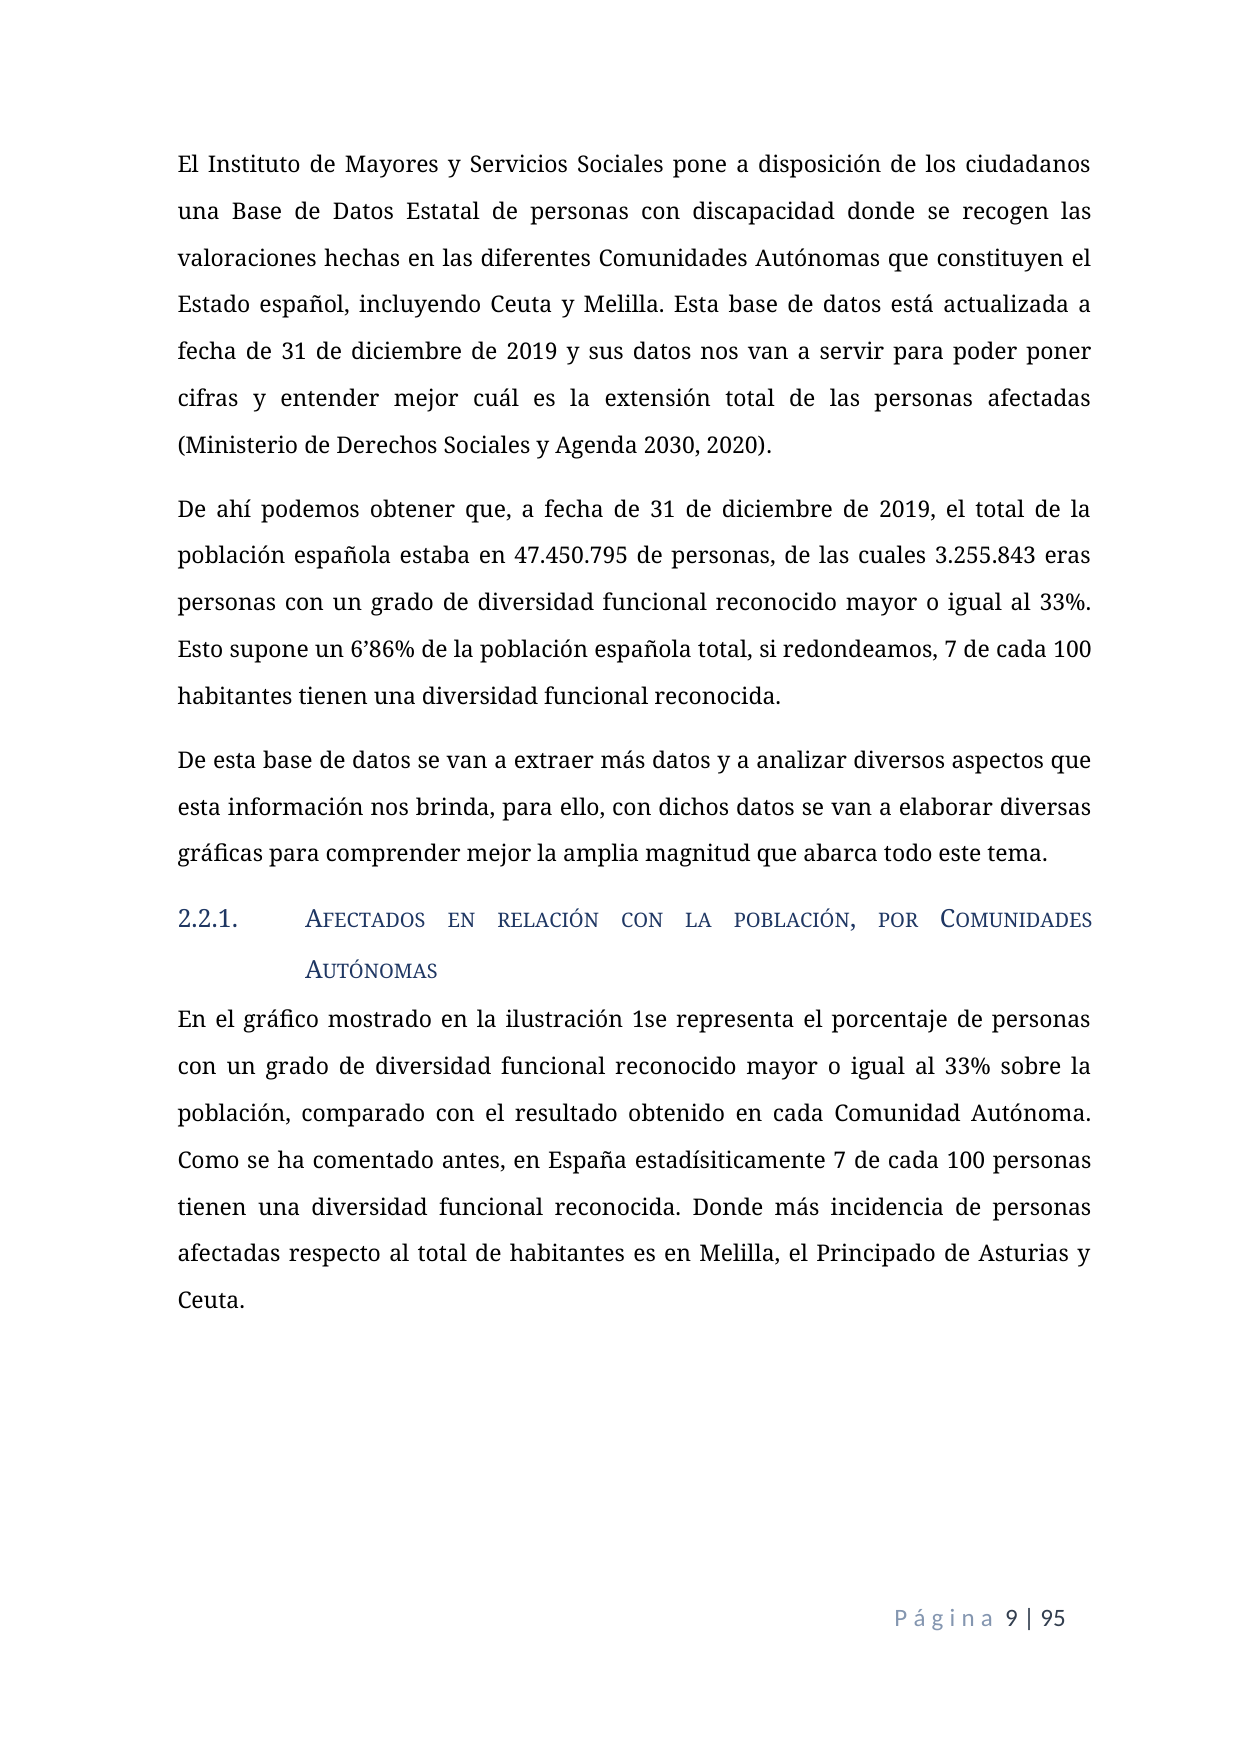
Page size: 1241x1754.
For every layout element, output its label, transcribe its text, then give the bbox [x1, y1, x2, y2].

text El Instituto de Mayores y Servicios Sociales pone a disposición de los ciudadanos una Base de Datos Estatal de personas con discapacidad donde se recogen las valoraciones hechas en las diferentes Comunidades Autónomas que constituyen el Estado español, incluyendo Ceuta y Melilla. Esta base de datos está actualizada a fecha de 31 de diciembre de 2019 y sus datos nos van a servir para poder poner cifras y entender mejor cuál es la extensión total de las personas afectadas . [177, 148, 1092, 460]
text De ahí podemos obtener que, a fecha de 31 de diciembre de 2019, el total de la población española estaba en 47.450.795 de personas, de las cuales 3.255.843 eras personas con un grado de diversidad funcional reconocido mayor o igual al 33%. Esto supone un 6’86% de la población española total, si redondeamos, 7 de cada 100 habitantes tienen una diversidad funcional reconocida. [177, 492, 1092, 711]
text En el gráfico mostrado en la ilustración 1se representa el porcentaje de personas con un grado de diversidad funcional reconocido mayor o igual al 33% sobre la población, comparado con el resultado obtenido en cada Comunidad Autónoma. Como se ha comentado antes, en España estadísiticamente 7 de cada 100 personas tienen una diversidad funcional reconocida. Donde más incidencia de personas afectadas respecto al total de habitantes es en Melilla, el Principado de Asturias y Ceuta. [177, 1003, 1092, 1315]
text De esta base de datos se van a extraer más datos y a analizar diversos aspectos que esta información nos brinda, para ello, con dichos datos se van a elaborar diversas gráficas para comprender mejor la amplia magnitud que abarca todo este tema. [177, 743, 1092, 868]
list Afectados en relación con la población, por Comunidades Autónomas [177, 901, 1092, 986]
